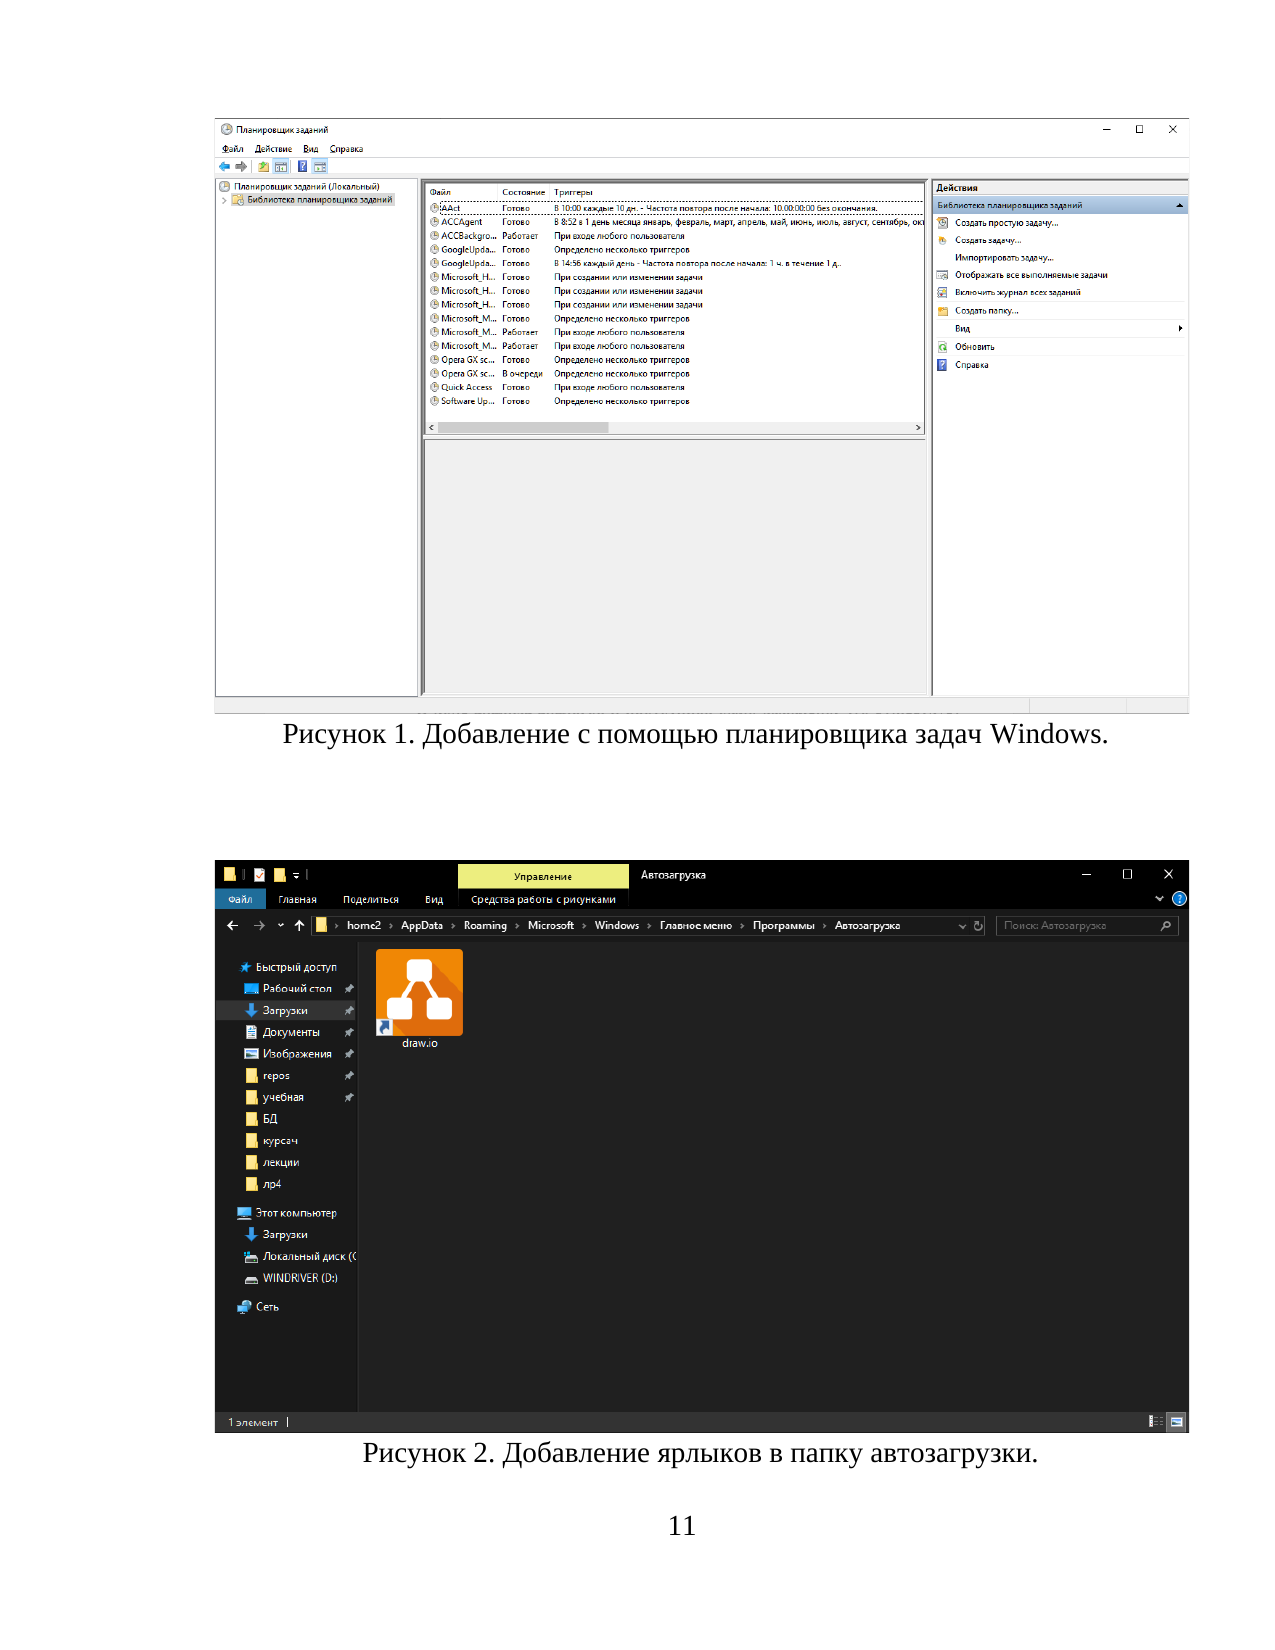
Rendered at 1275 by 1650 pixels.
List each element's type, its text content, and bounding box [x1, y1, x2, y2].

picture [214, 118, 1190, 714]
picture [214, 860, 1190, 1433]
list Рисунок 2. Добавление ярлыков в папку автозагрузки. [215, 1436, 1186, 1469]
list Рисунок 1. Добавление с помощью планировщика задач Windows. [215, 716, 1186, 750]
